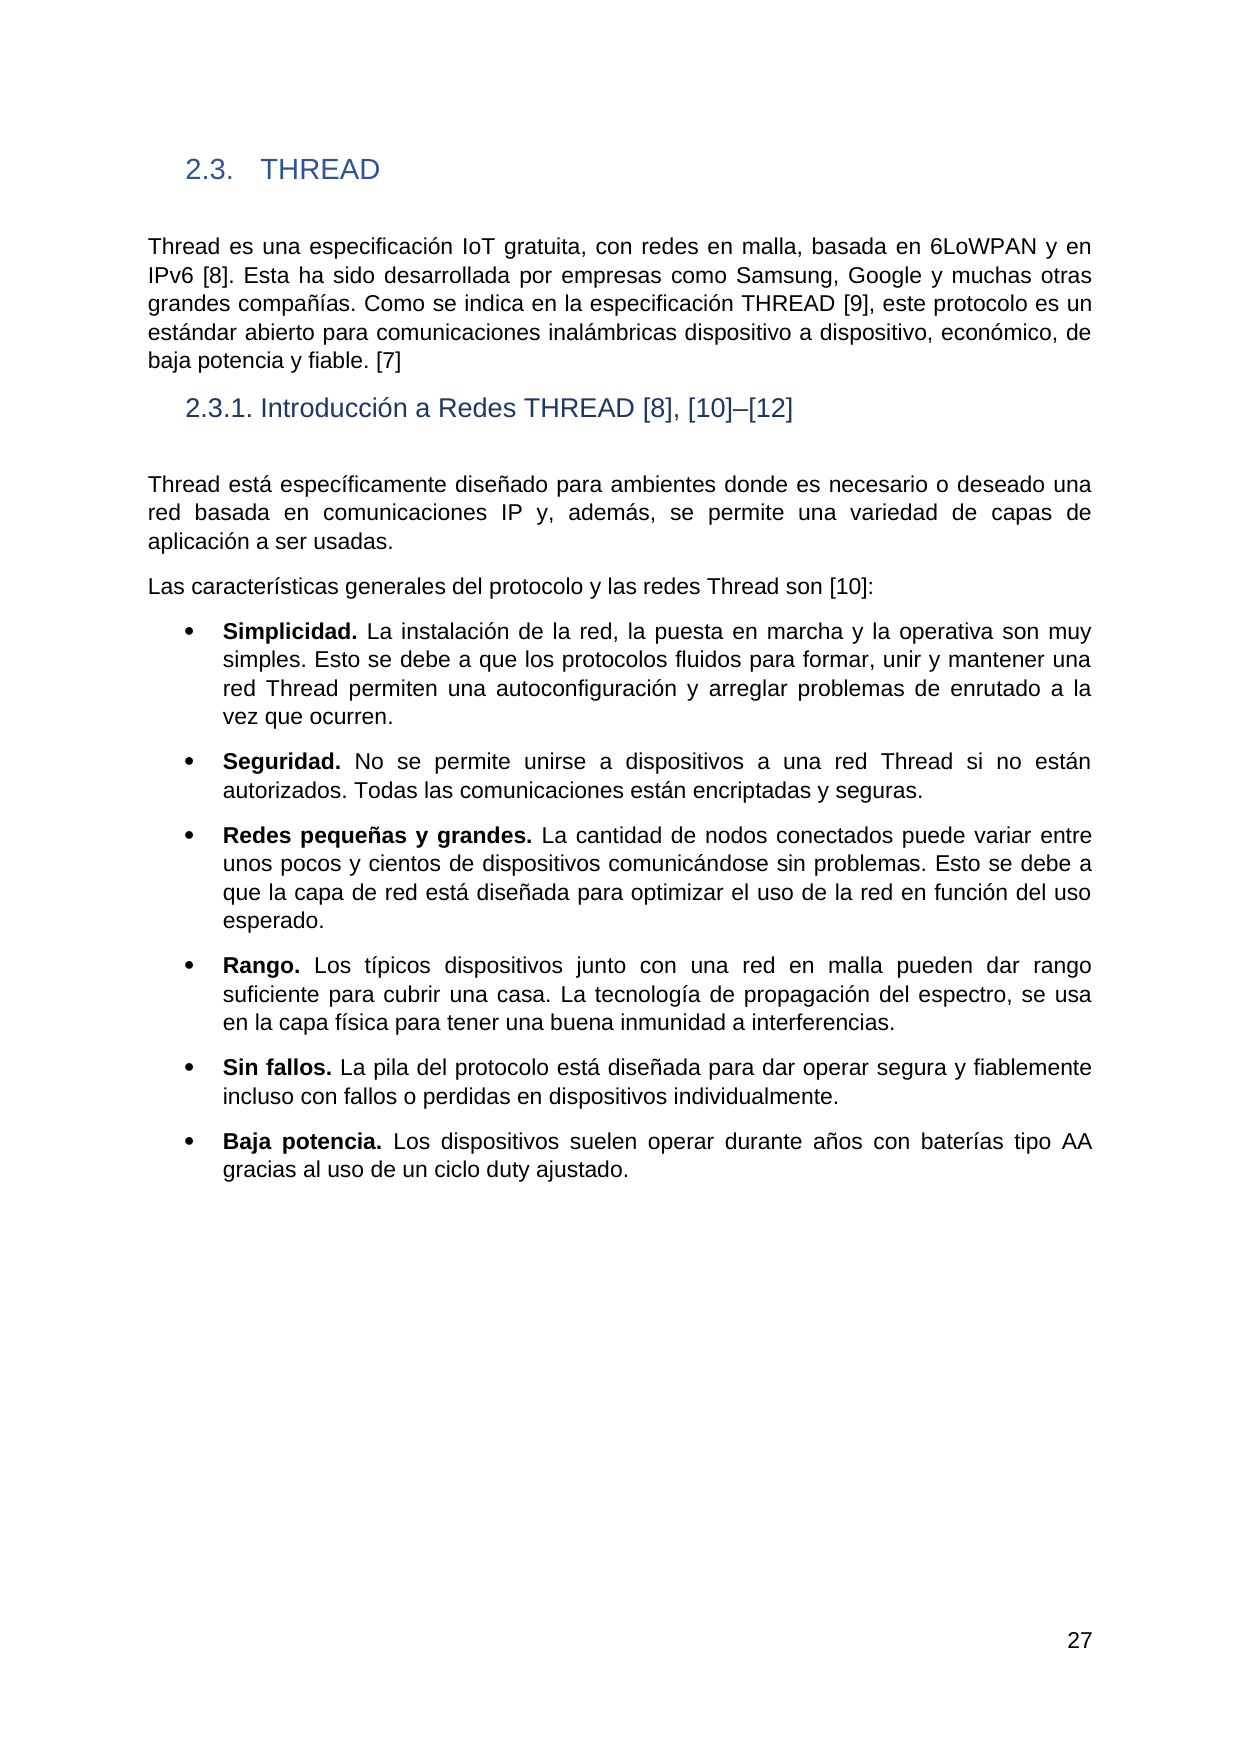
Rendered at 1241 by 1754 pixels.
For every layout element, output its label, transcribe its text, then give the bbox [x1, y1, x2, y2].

list Redes pequeñas y grandes. La cantidad de nodos conectados puede variar entre unos pocos y cientos de dispositivos comunicándose sin problemas. Esto se debe a que la capa de red está diseñada para optimizar el uso de la red en función del uso esperado. [185, 822, 1092, 933]
subtitle THREAD [185, 152, 1092, 185]
subtitle Introducción a Redes THREAD [8], [10]–[12] [185, 392, 1092, 423]
list Rango. Los típicos dispositivos junto con una red en malla pueden dar rango suficiente para cubrir una casa. La tecnología de propagación del espectro, se usa en la capa física para tener una buena inmunidad a interferencias. [185, 952, 1092, 1036]
text Thread es una especificación IoT gratuita, con redes en malla, basada en 6LoWPAN y en IPv6 [8]. Esta ha sido desarrollada por empresas como Samsung, Google y muchas otras grandes compañías. Como se indica en la especificación THREAD [9], este protocolo es un estándar abierto para comunicaciones inalámbricas dispositivo a dispositivo, económico, de baja potencia y fiable. [7] [148, 233, 1092, 373]
list Simplicidad. La instalación de la red, la puesta en marcha y la operativa son muy simples. Esto se debe a que los protocolos fluidos para formar, unir y mantener una red Thread permiten una autoconfiguración y arreglar problemas de enrutado a la vez que ocurren. [185, 618, 1092, 729]
list Seguridad. No se permite unirse a dispositivos a una red Thread si no están autorizados. Todas las comunicaciones están encriptadas y seguras. [185, 748, 1092, 803]
text Thread está específicamente diseñado para ambientes donde es necesario o deseado una red basada en comunicaciones IP y, además, se permite una variedad de capas de aplicación a ser usadas. [148, 471, 1092, 554]
text Las características generales del protocolo y las redes Thread son [10]: [148, 573, 1092, 599]
list Baja potencia. Los dispositivos suelen operar durante años con baterías tipo AA gracias al uso de un ciclo duty ajustado. [185, 1128, 1092, 1183]
list Sin fallos. La pila del protocolo está diseñada para dar operar segura y fiablemente incluso con fallos o perdidas en dispositivos individualmente. [185, 1054, 1092, 1109]
